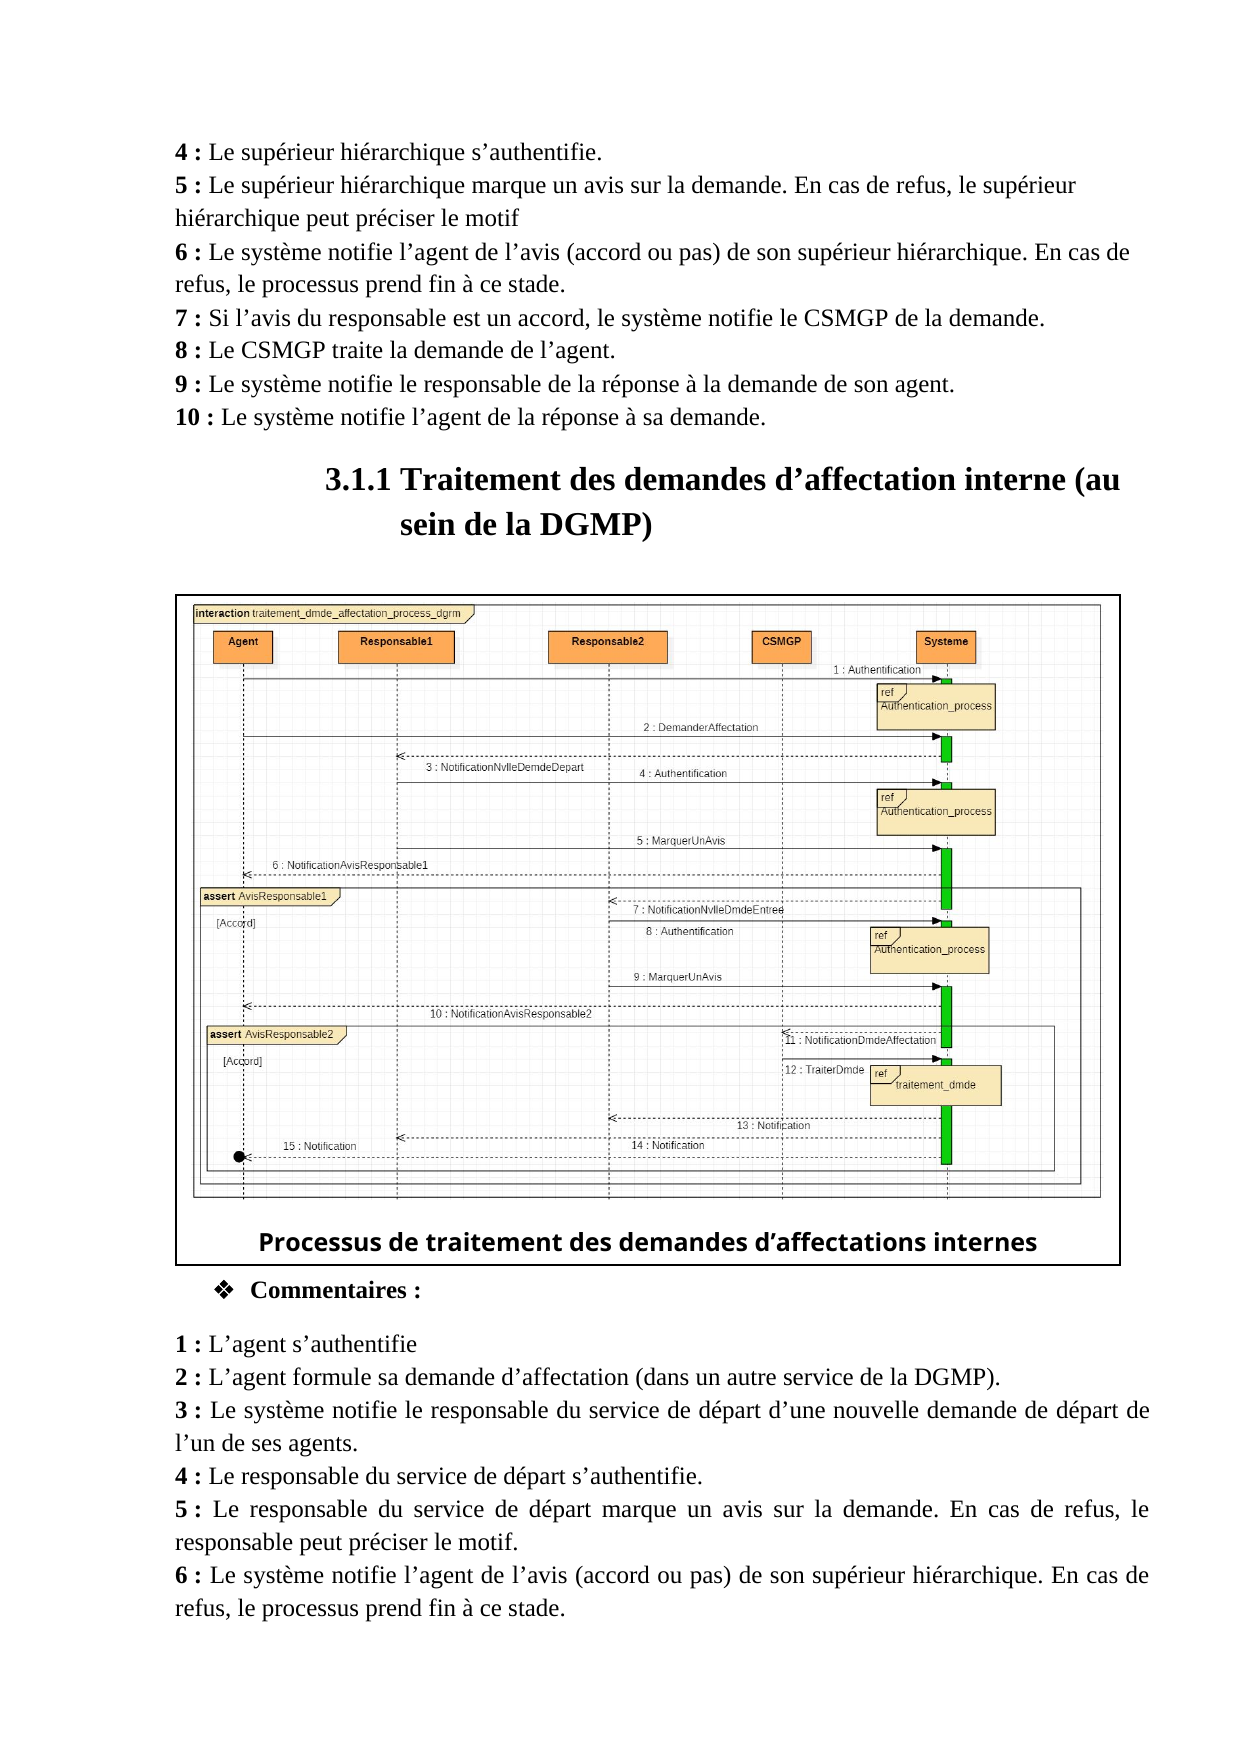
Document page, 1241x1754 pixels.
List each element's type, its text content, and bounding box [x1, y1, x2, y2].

text 1 : L’agent s’authentifie [175, 1329, 1151, 1357]
picture [191, 602, 1104, 1200]
text 9 : Le système notifie le responsable de la réponse à la demande de son agent. [175, 369, 1151, 397]
text 4 : Le responsable du service de départ s’authentifie. [175, 1461, 1151, 1489]
text 7 : Si l’avis du responsable est un accord, le système notifie le CSMGP de la demande. [175, 303, 1151, 331]
text 8 : Le CSMGP traite la demande de l’agent. [175, 336, 1151, 364]
text 4 : Le supérieur hiérarchique s’authentifie. [175, 137, 1151, 166]
text 5 : Le responsable du service de départ marque un avis sur la demande. En cas de refus, le responsable peut préciser le motif. [175, 1494, 1151, 1556]
text 3 : Le système notifie le responsable du service de départ d’une nouvelle demande de départ de l’un de ses agents. [175, 1395, 1151, 1457]
list Commentaires : [212, 1275, 1151, 1304]
text 6 : Le système notifie l’agent de l’avis (accord ou pas) de son supérieur hiérarchique. En cas de refus, le processus prend fin à ce stade. [175, 237, 1151, 298]
text 6 : Le système notifie l’agent de l’avis (accord ou pas) de son supérieur hiérarchique. En cas de refus, le processus prend fin à ce stade. [175, 1560, 1151, 1622]
text 5 : Le supérieur hiérarchique marque un avis sur la demande. En cas de refus, le supérieur hiérarchique peut préciser le motif [175, 171, 1151, 232]
text 2 : L’agent formule sa demande d’affectation (dans un autre service de la DGMP). [175, 1362, 1151, 1391]
subtitle Traitement des demandes d’affectation interne (au sein de la DGMP) [325, 460, 1151, 542]
text 10 : Le système notifie l’agent de la réponse à sa demande. [175, 402, 1151, 430]
